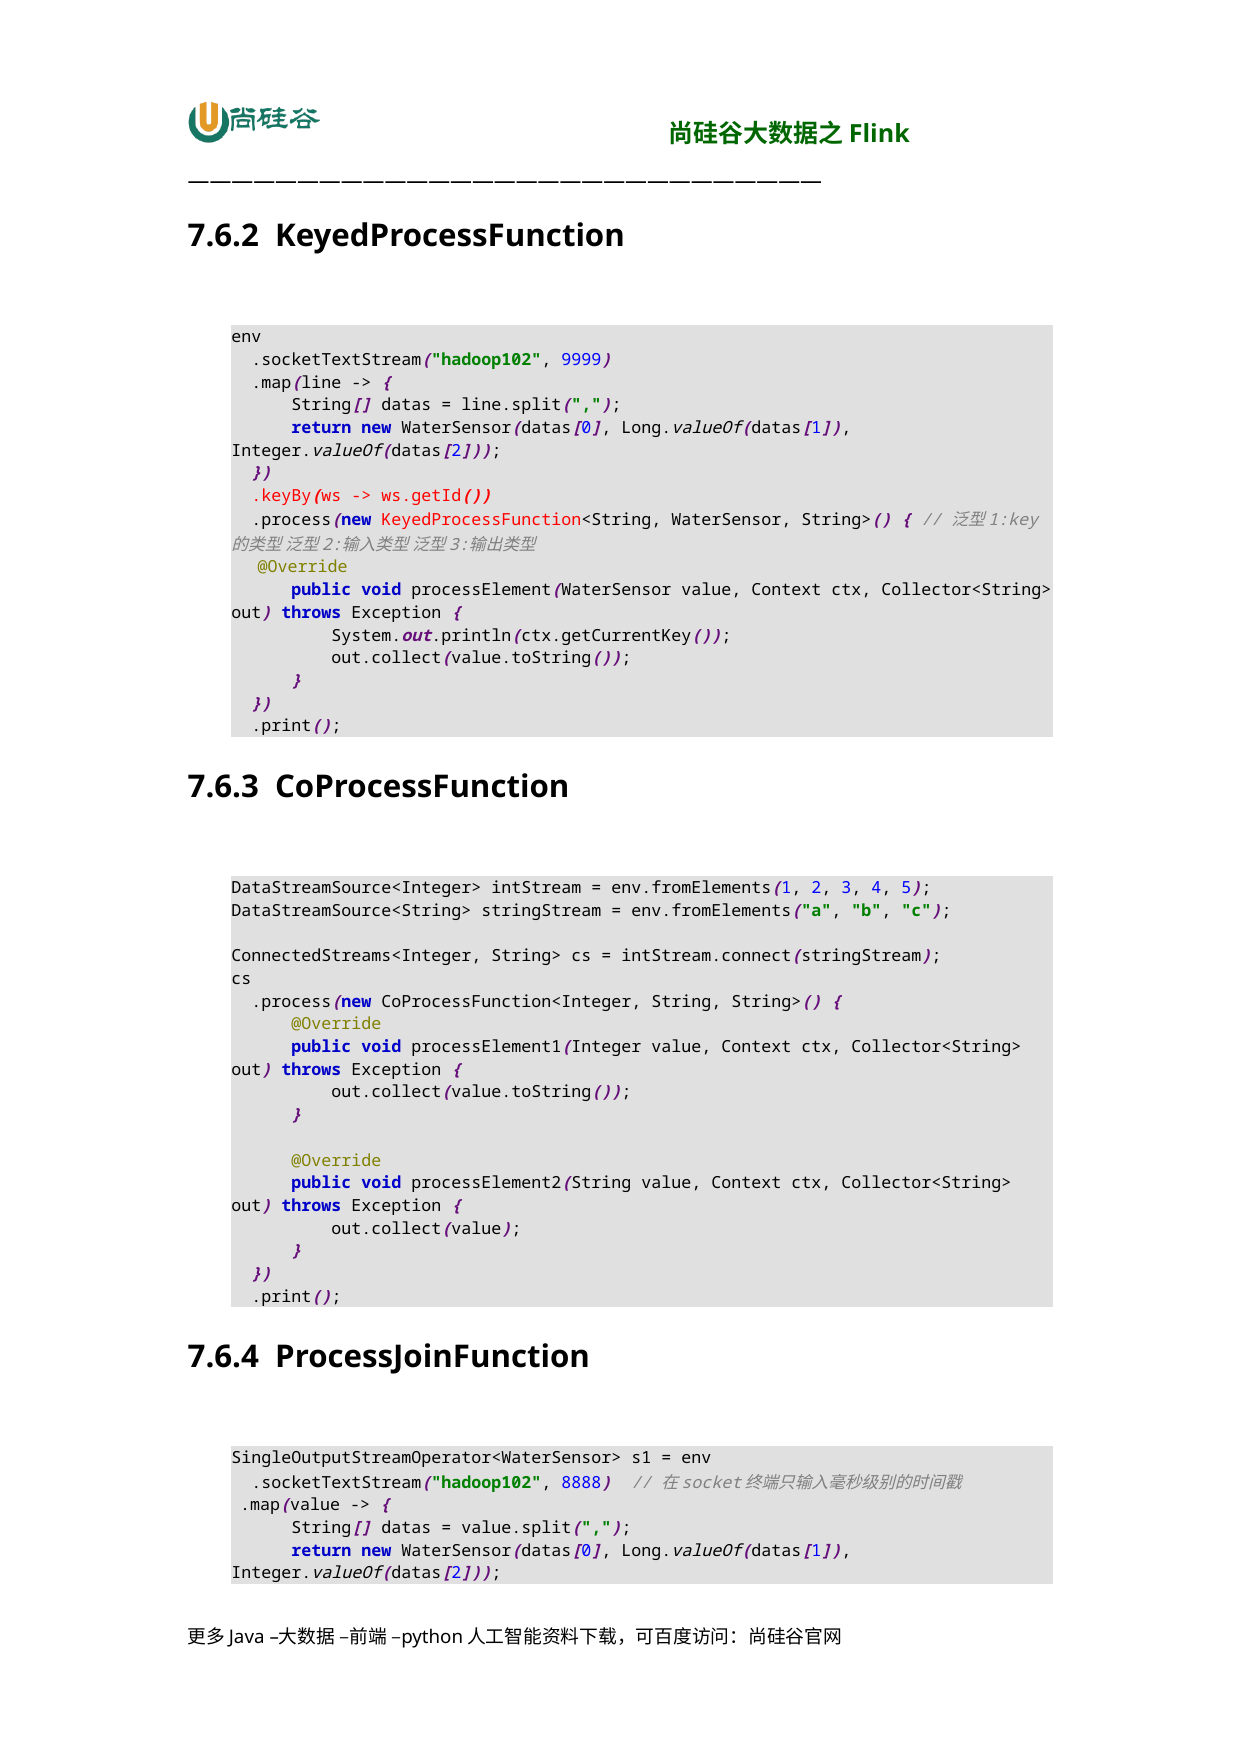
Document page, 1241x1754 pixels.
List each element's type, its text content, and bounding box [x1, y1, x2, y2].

picture [187, 101, 320, 143]
subtitle CoProcessFunction [187, 753, 1053, 818]
subtitle KeyedProcessFunction [187, 202, 1053, 267]
text DataStreamSource<Integer> intStream = env.fromElements(1, 2, 3, 4, 5); DataStreamSource<String> stringStream = env.fromElements("a", "b", "c"); ConnectedStreams<Integer, String> cs = intStream.connect(stringStream); cs .process(new CoProcessFunction<Integer, String, String>() { @Override public void processElement1(Integer value, Context ctx, Collector<String> out) throws Exception { out.collect(value.toString()); } @Override public void processElement2(String value, Context ctx, Collector<String> out) throws Exception { out.collect(value); } }) .print(); [231, 876, 1053, 1307]
subtitle ProcessJoinFunction [187, 1323, 1053, 1388]
text env .socketTextStream("hadoop102", 9999) .map(line -> { String[] datas = line.split(","); return new WaterSensor(datas[0], Long.valueOf(datas[1]), Integer.valueOf(datas[2])); }) .keyBy(ws -> ws.getId()) .process(new KeyedProcessFunction<String, WaterSensor, String>() { // 泛型1:key的类型 泛型2:输入类型 泛型3:输出类型 @Override public void processElement(WaterSensor value, Context ctx, Collector<String> out) throws Exception { System.out.println(ctx.getCurrentKey()); out.collect(value.toString()); } }) .print(); [231, 325, 1053, 737]
